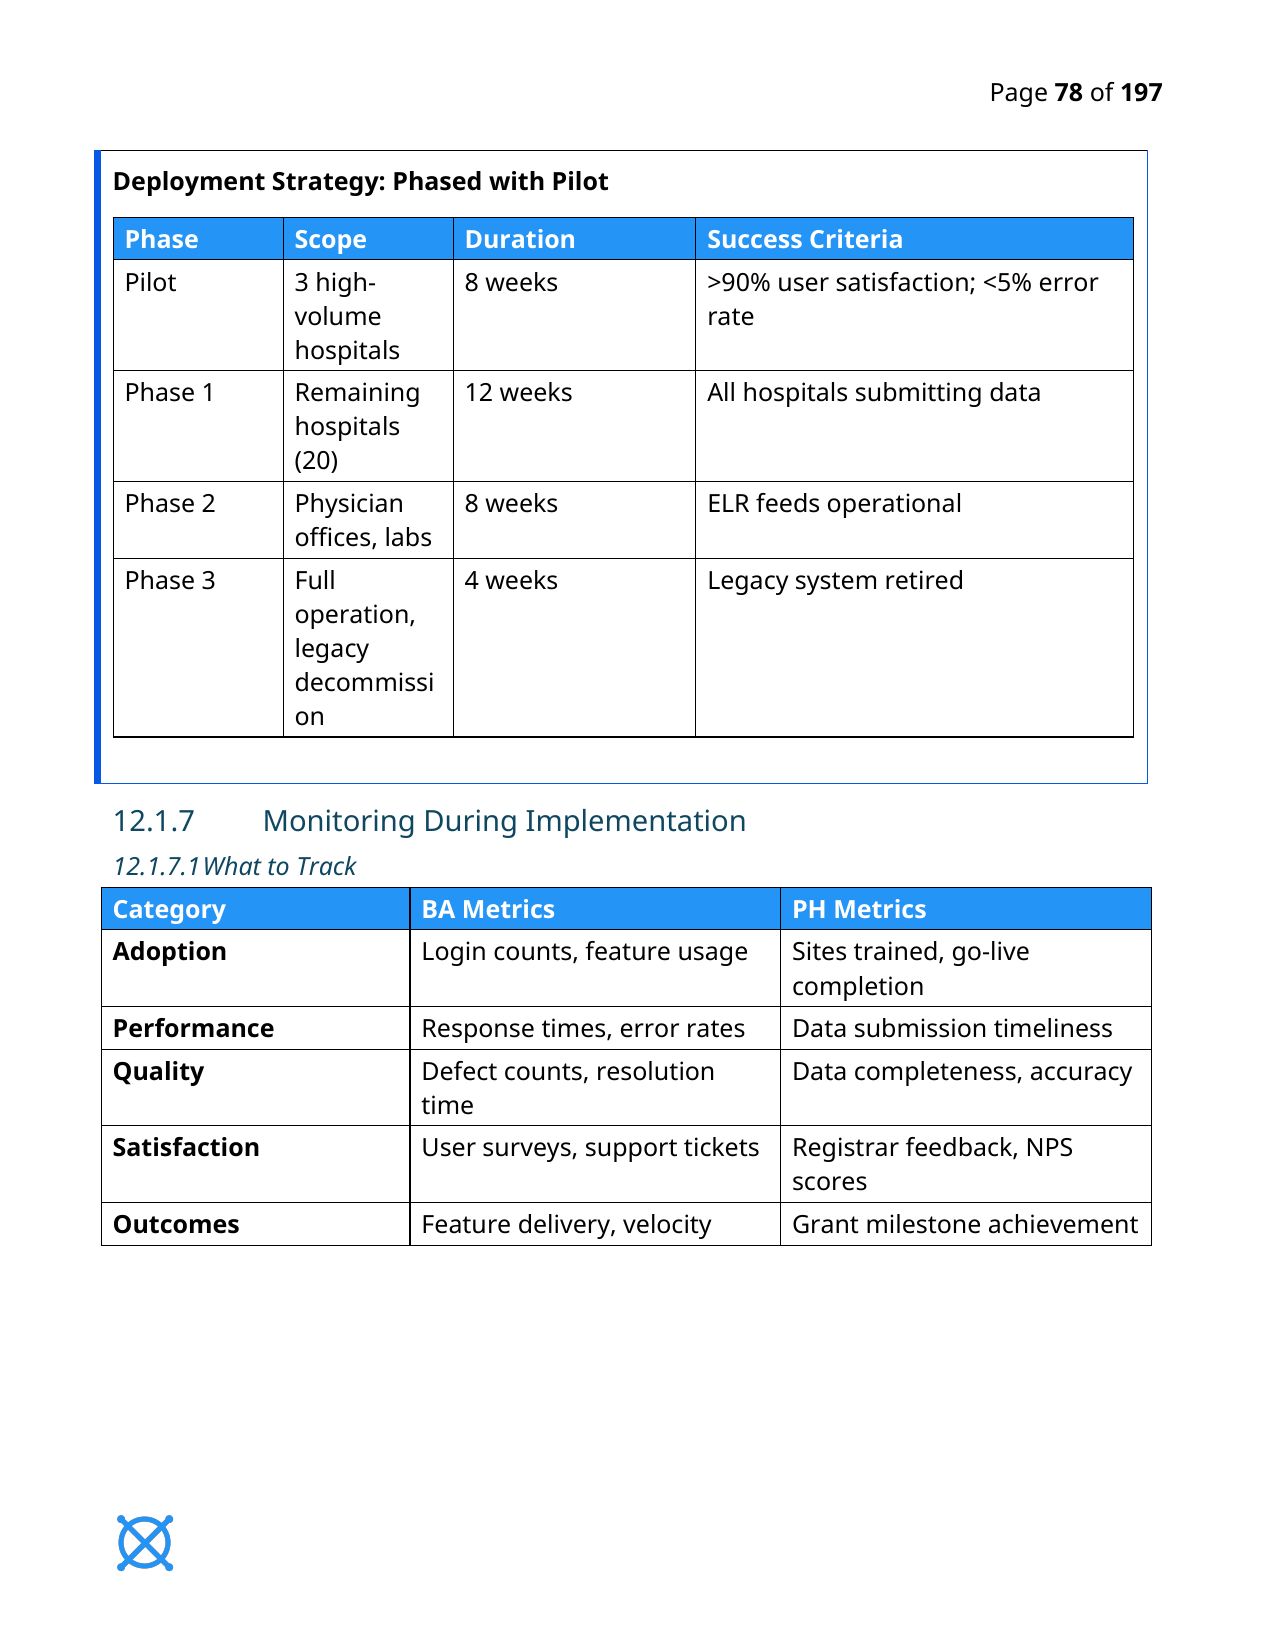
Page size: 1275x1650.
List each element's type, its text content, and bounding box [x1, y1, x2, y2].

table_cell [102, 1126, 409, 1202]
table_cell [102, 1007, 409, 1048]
subtitle Monitoring During Implementation [112, 800, 1162, 840]
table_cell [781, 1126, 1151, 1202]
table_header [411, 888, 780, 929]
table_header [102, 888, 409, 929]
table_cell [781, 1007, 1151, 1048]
picture [112, 1511, 177, 1575]
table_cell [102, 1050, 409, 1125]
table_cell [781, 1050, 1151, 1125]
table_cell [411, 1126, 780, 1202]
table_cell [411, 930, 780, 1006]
subtitle What to Track [112, 848, 1162, 882]
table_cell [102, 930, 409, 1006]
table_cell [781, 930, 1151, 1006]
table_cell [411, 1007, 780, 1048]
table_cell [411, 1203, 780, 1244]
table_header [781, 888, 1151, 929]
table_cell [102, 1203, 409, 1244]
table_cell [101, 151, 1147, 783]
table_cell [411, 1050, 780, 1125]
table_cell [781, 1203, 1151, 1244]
